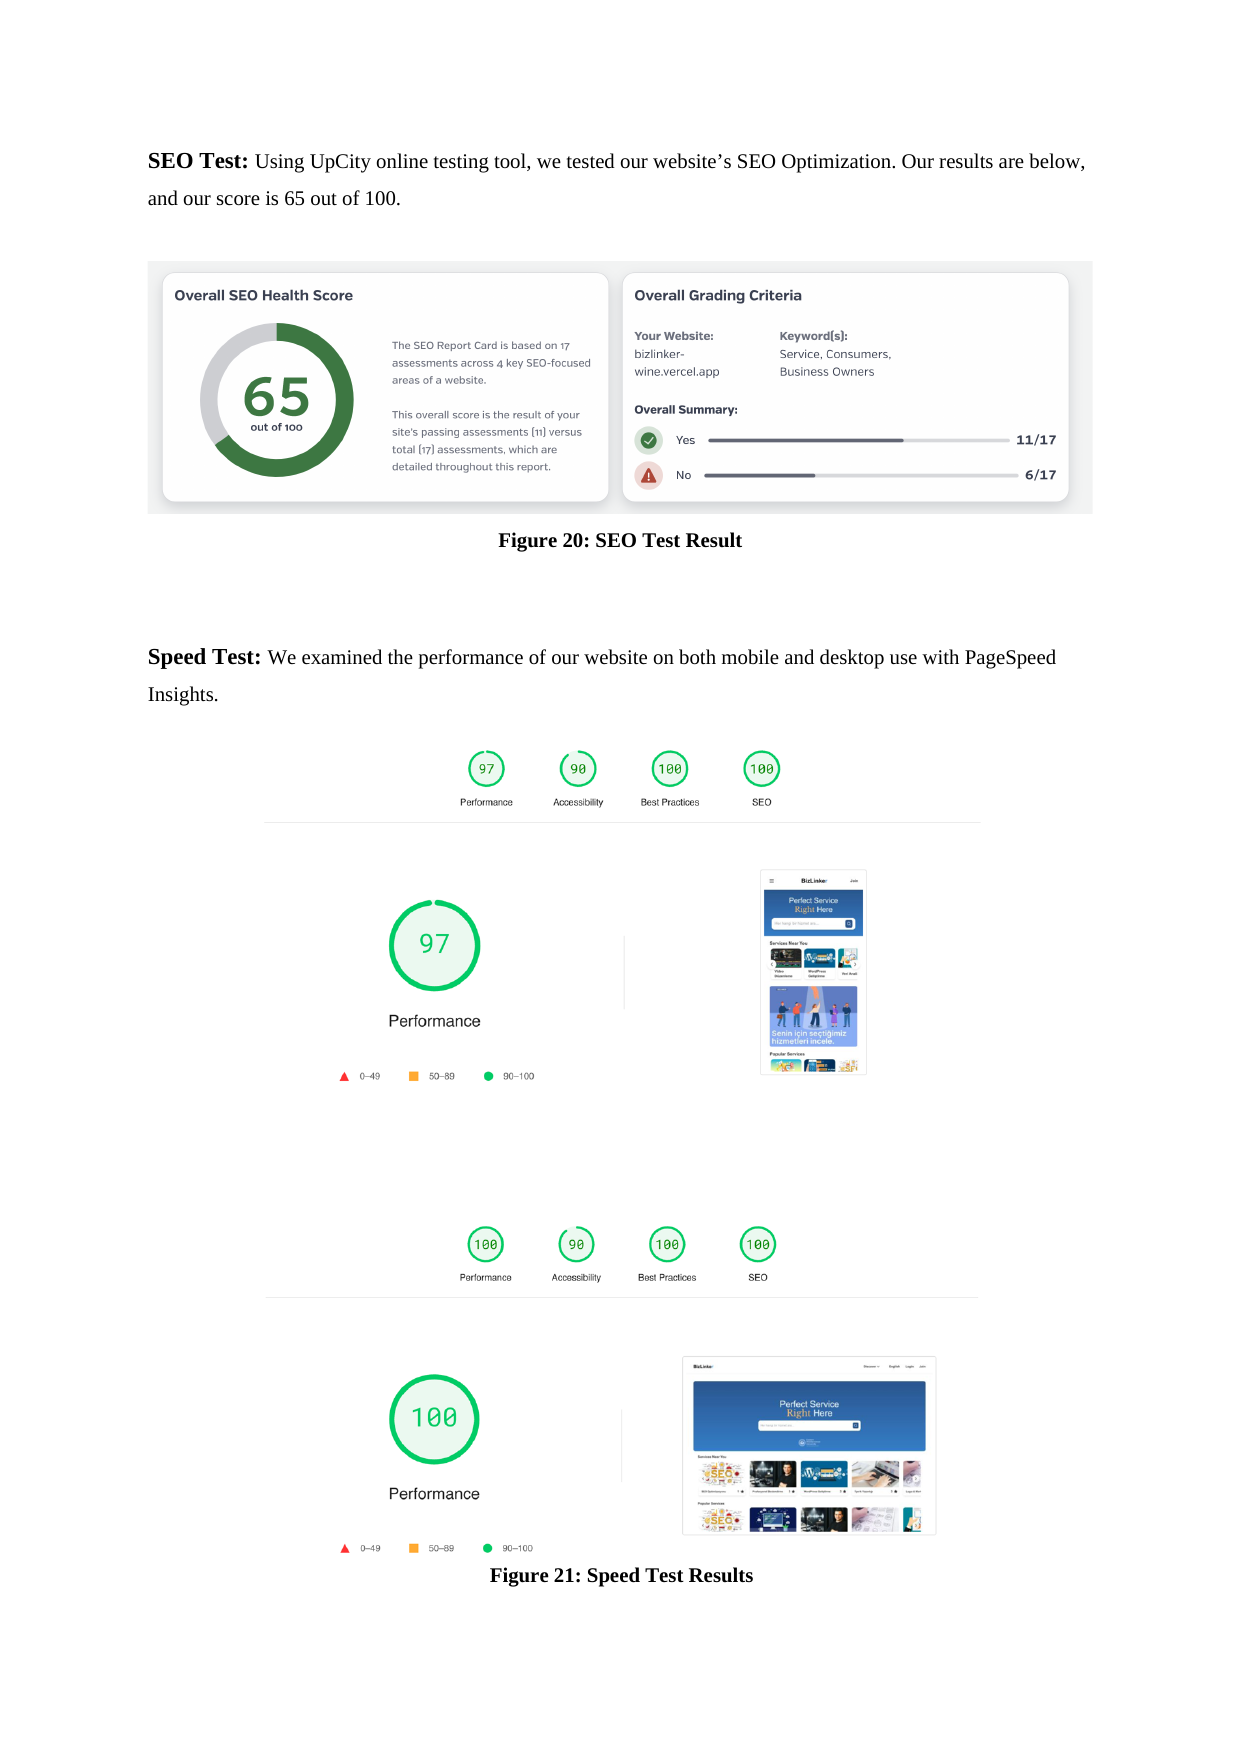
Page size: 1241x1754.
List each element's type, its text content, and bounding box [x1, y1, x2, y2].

text SEO Test: Using UpCity online testing tool, we tested our website’s SEO Optimization. Our results are below, and our score is 65 out of 100. [148, 148, 1093, 210]
picture [262, 737, 981, 1092]
picture [147, 261, 1093, 514]
picture [262, 1209, 981, 1563]
text Speed Test: We examined the performance of our website on both mobile and desktop use with PageSpeed ​​Insights. [148, 643, 1093, 706]
text Figure 20: SEO Test Result [148, 528, 1093, 552]
